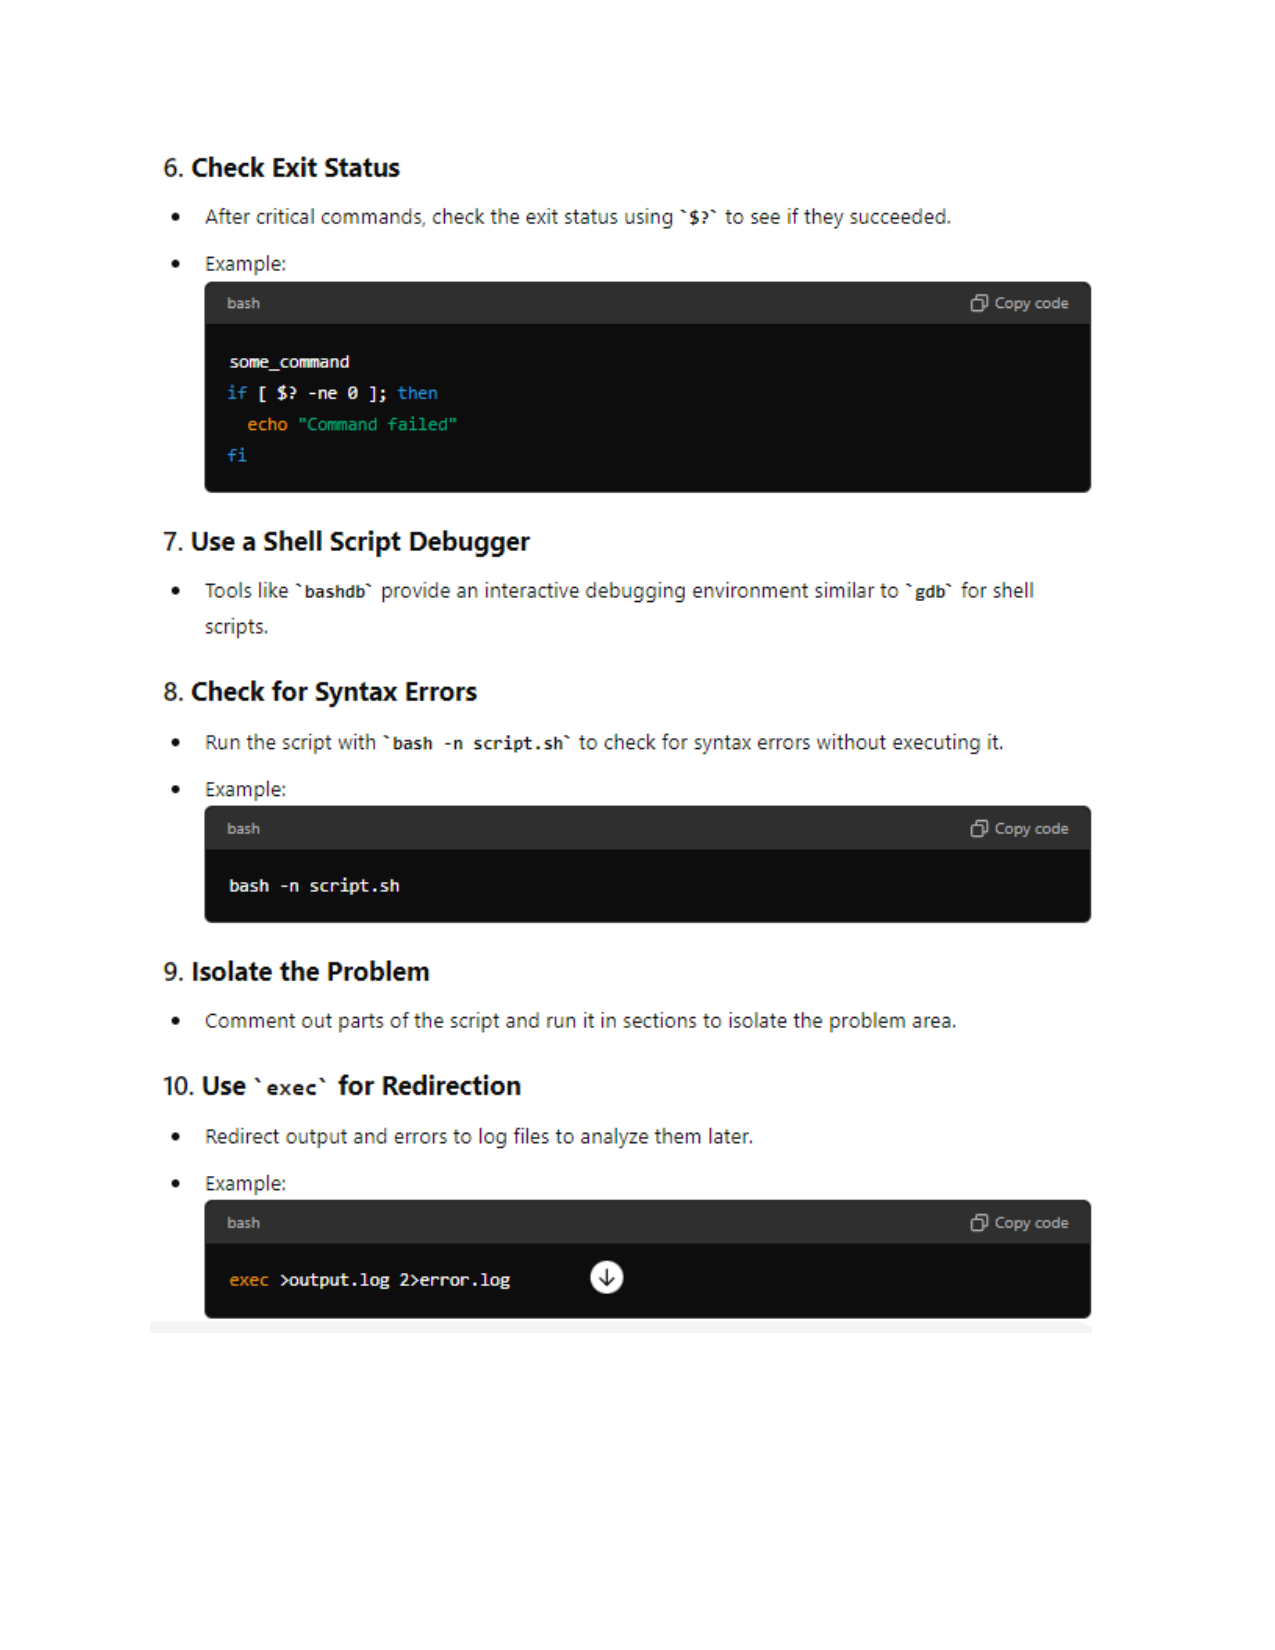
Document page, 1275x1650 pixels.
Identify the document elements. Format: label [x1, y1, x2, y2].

picture [150, 150, 1093, 1333]
